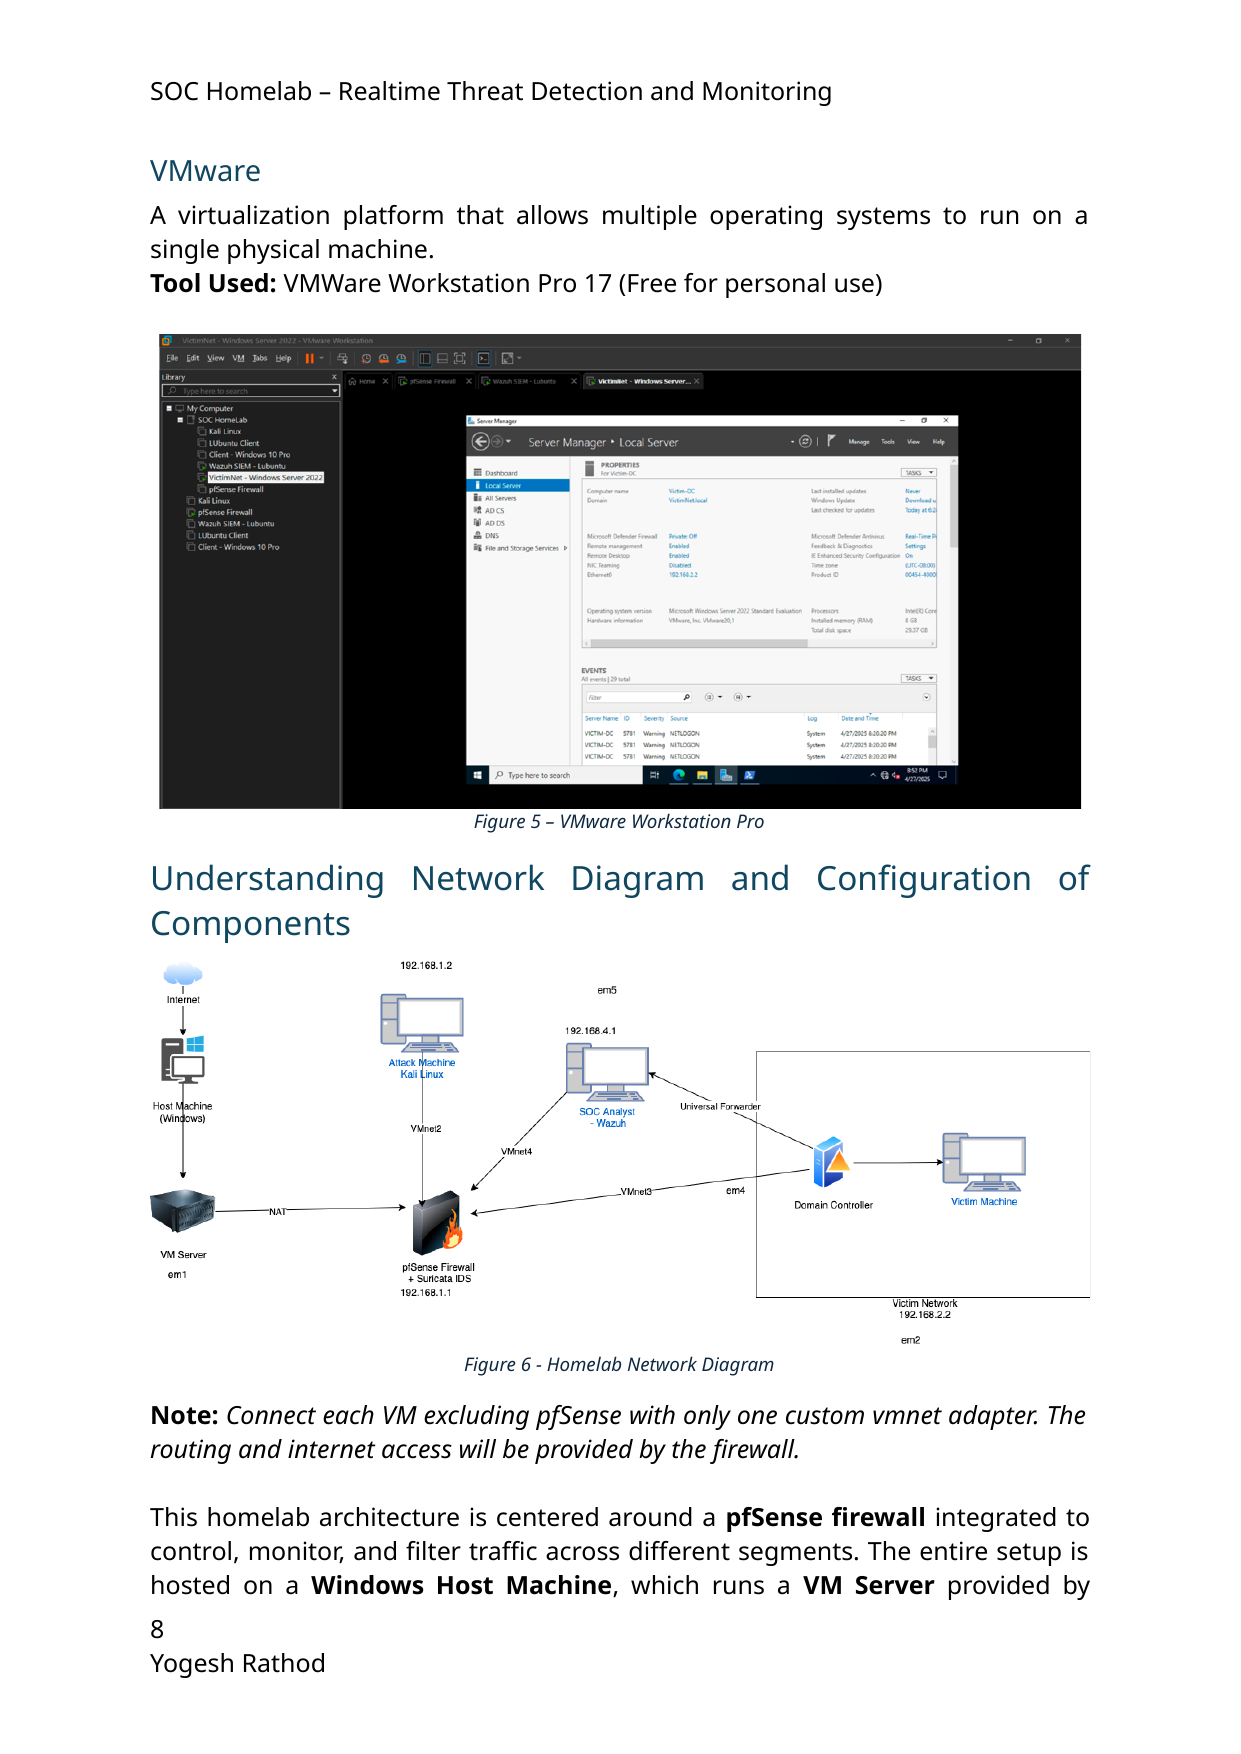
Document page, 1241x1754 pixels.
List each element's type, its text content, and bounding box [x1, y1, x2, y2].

subtitle VMware [150, 150, 1090, 190]
subtitle Understanding Network Diagram and Configuration of Components [150, 854, 1090, 945]
text Note: Connect each VM excluding pfSense with only one custom vmnet adapter. The routing and internet access will be provided by the firewall. [150, 1398, 1090, 1466]
text A virtualization platform that allows multiple operating systems to run on a single physical machine. [150, 198, 1090, 266]
text Tool Used: VMWare Workstation Pro 17 (Free for personal use) [150, 266, 1090, 300]
picture [150, 953, 1091, 1352]
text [150, 1500, 1090, 1602]
text Figure 6 - Homelab Network Diagram [150, 1352, 1090, 1377]
picture [159, 334, 1082, 809]
